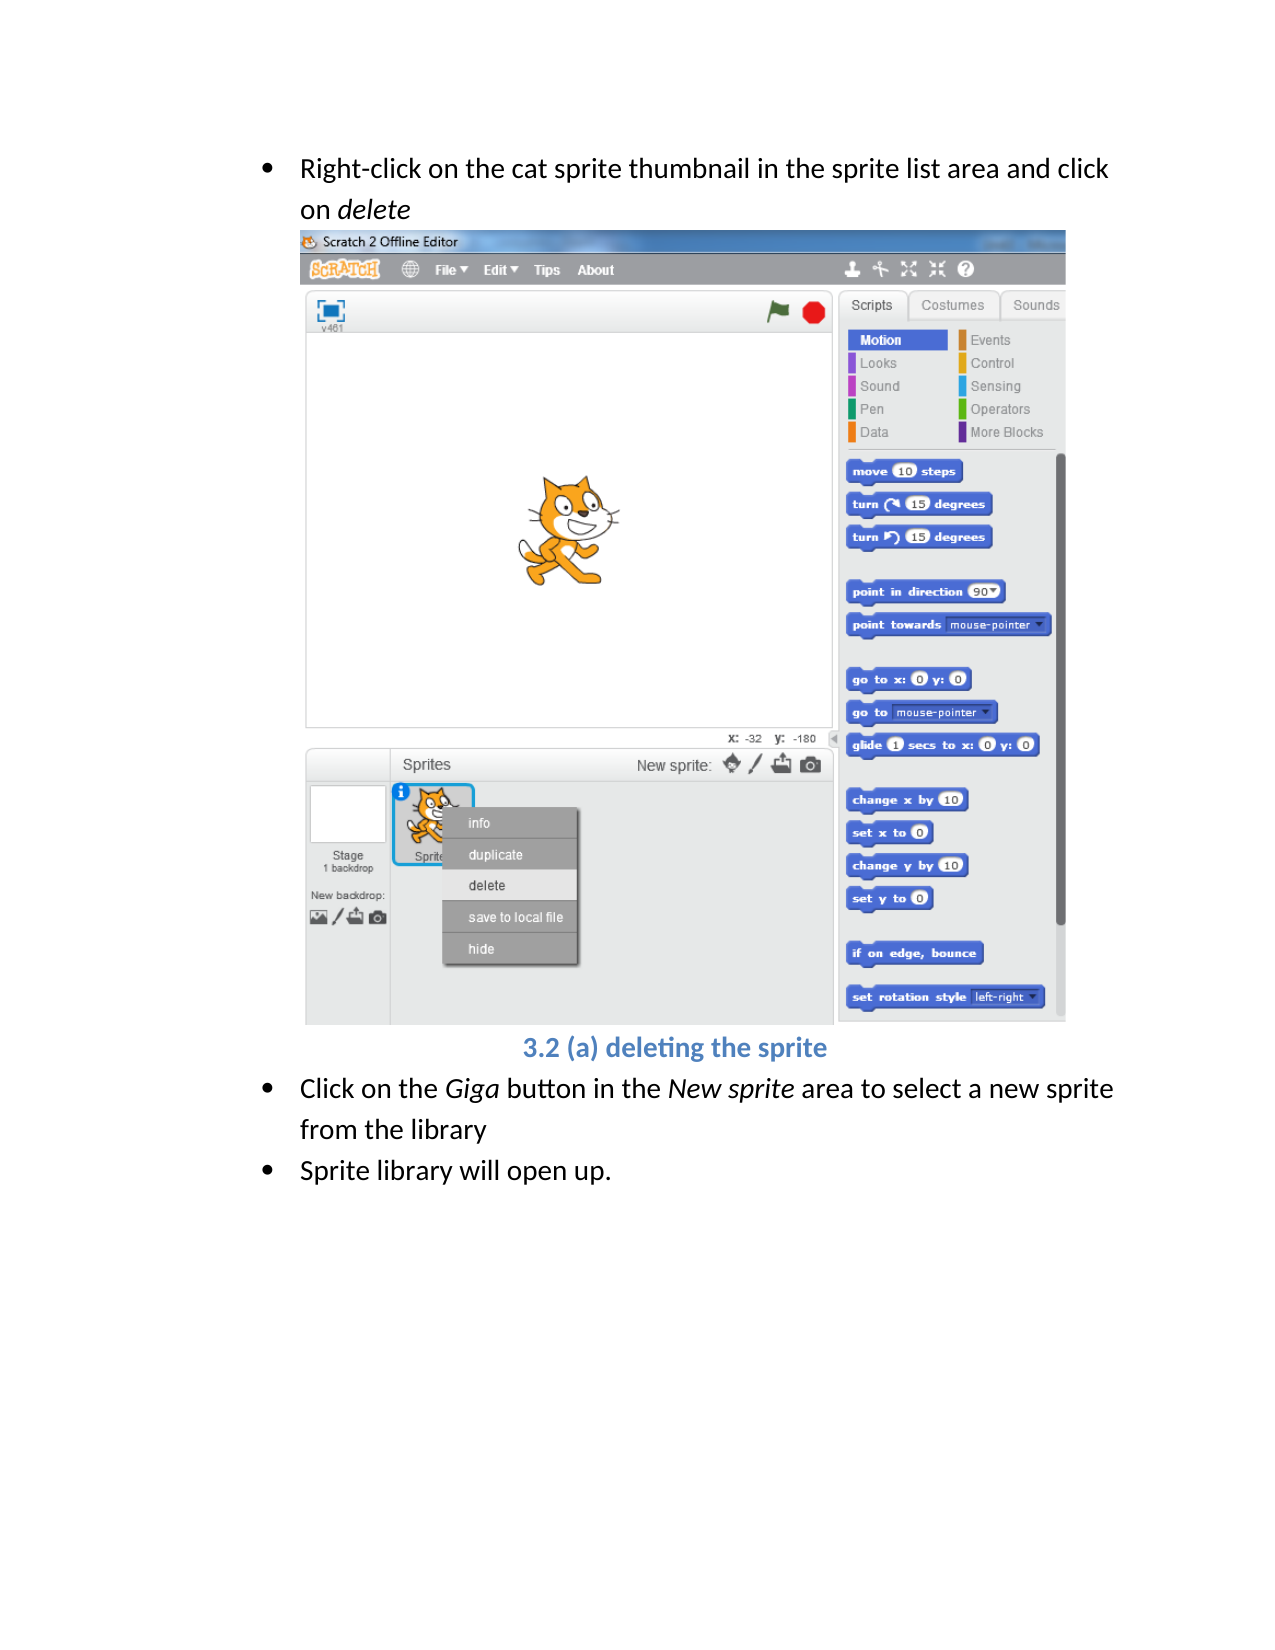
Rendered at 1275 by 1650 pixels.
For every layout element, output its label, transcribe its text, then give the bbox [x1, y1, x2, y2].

list 3.2 (a) deleting the sprite [225, 1029, 1125, 1065]
picture [300, 230, 1066, 1025]
list Click on the Giga button in the New sprite area to select a new sprite from the library [262, 1070, 1125, 1147]
list Sprite library will open up. [262, 1152, 1125, 1187]
